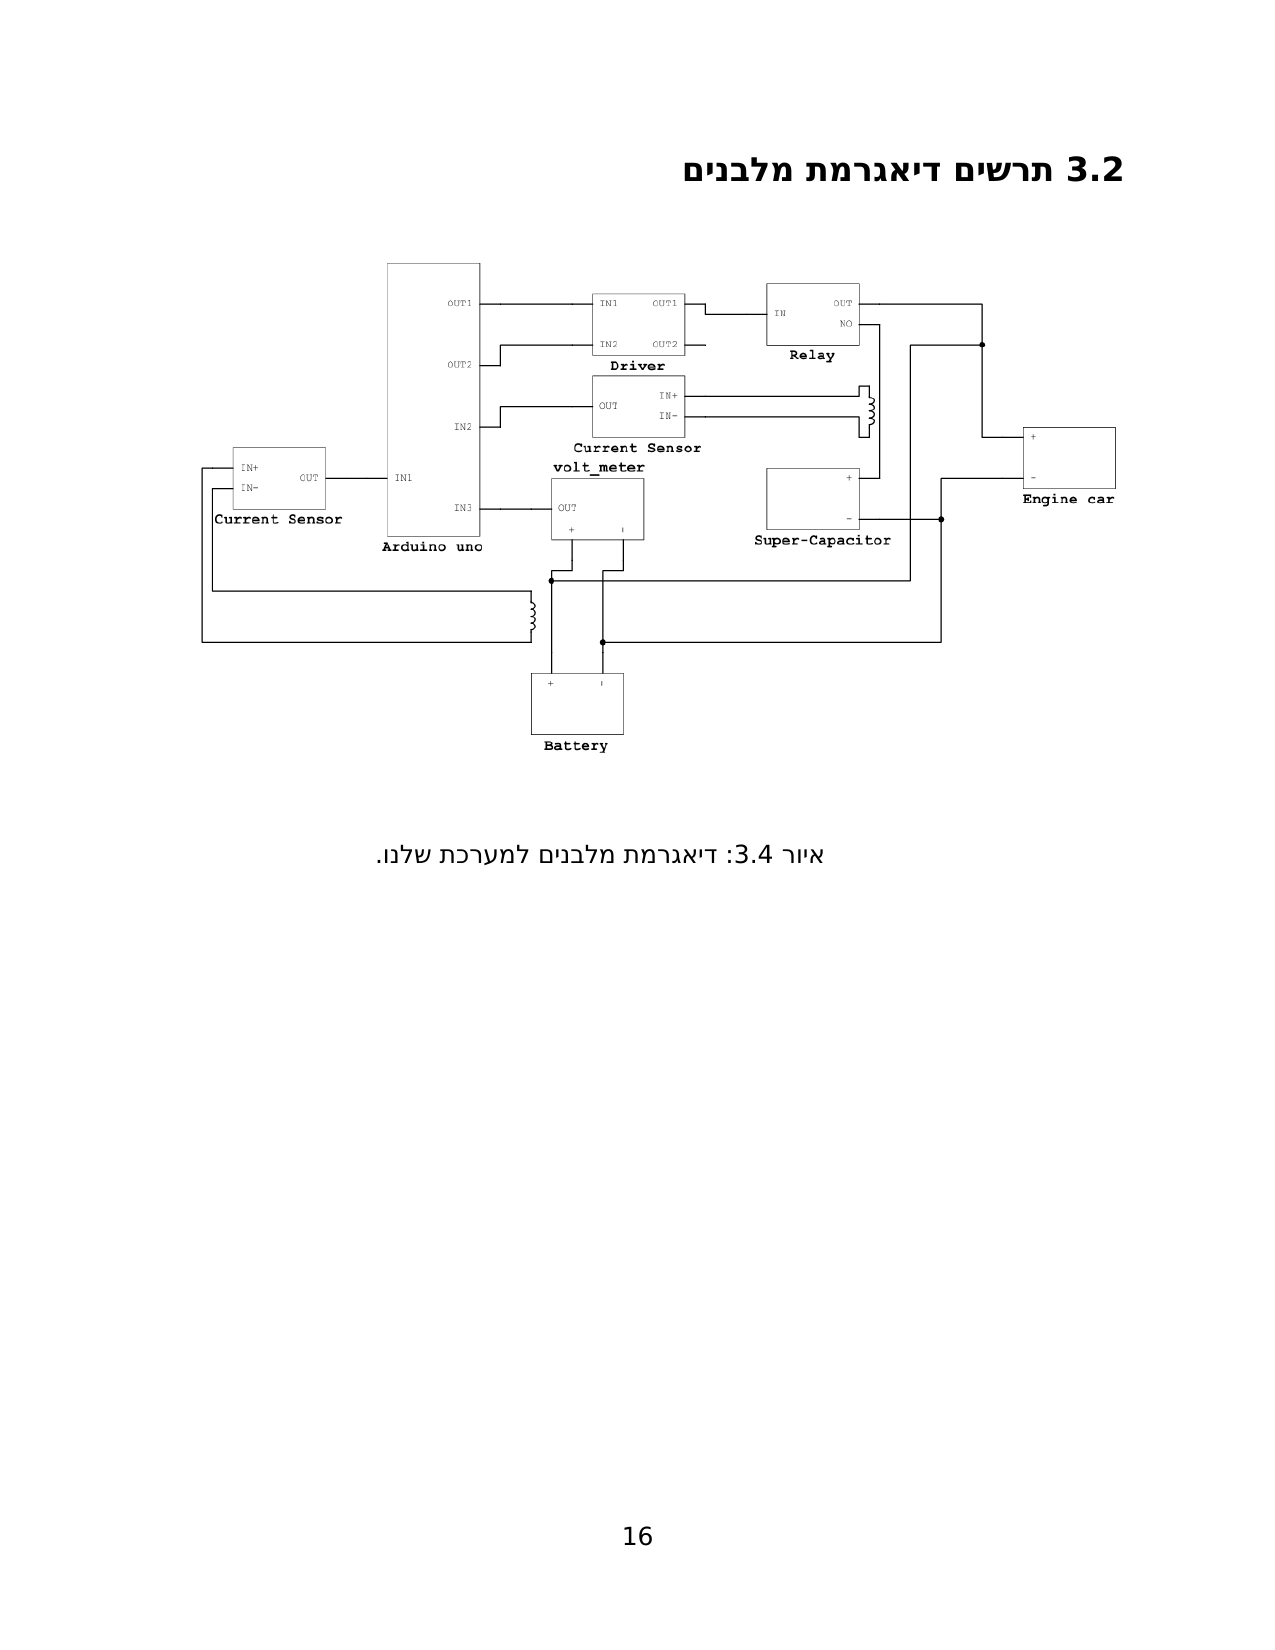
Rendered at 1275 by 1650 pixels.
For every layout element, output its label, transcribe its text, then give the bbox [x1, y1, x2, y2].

picture [150, 222, 1125, 763]
subtitle 3.2 תרשים דיאגרמת מלבנים [150, 150, 1125, 189]
text איור 3.4: דיאגרמת מלבנים למערכת שלנו. [150, 840, 900, 869]
